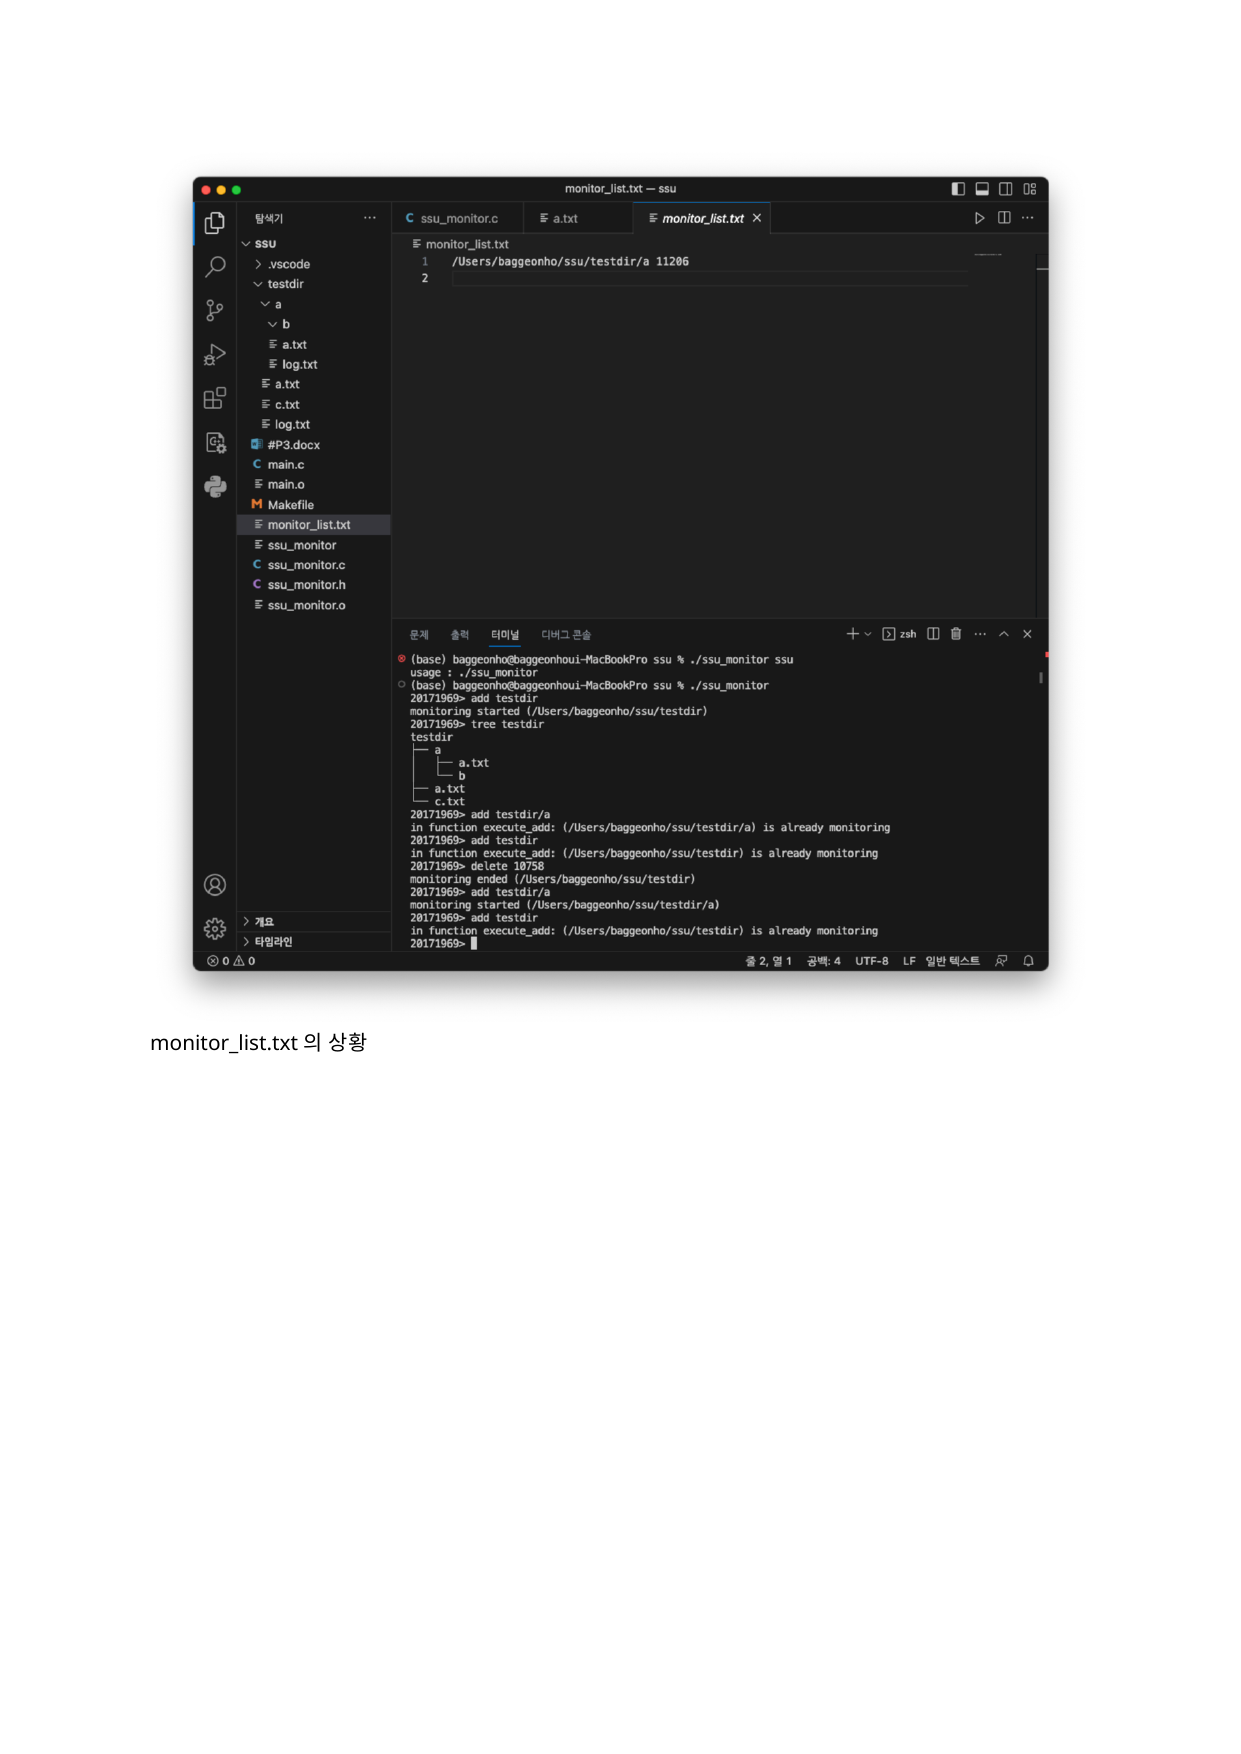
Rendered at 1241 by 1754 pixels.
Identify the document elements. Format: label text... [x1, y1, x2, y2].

picture [150, 147, 1091, 1027]
text monitor_list.txt 의 상황 [150, 1027, 1090, 1057]
